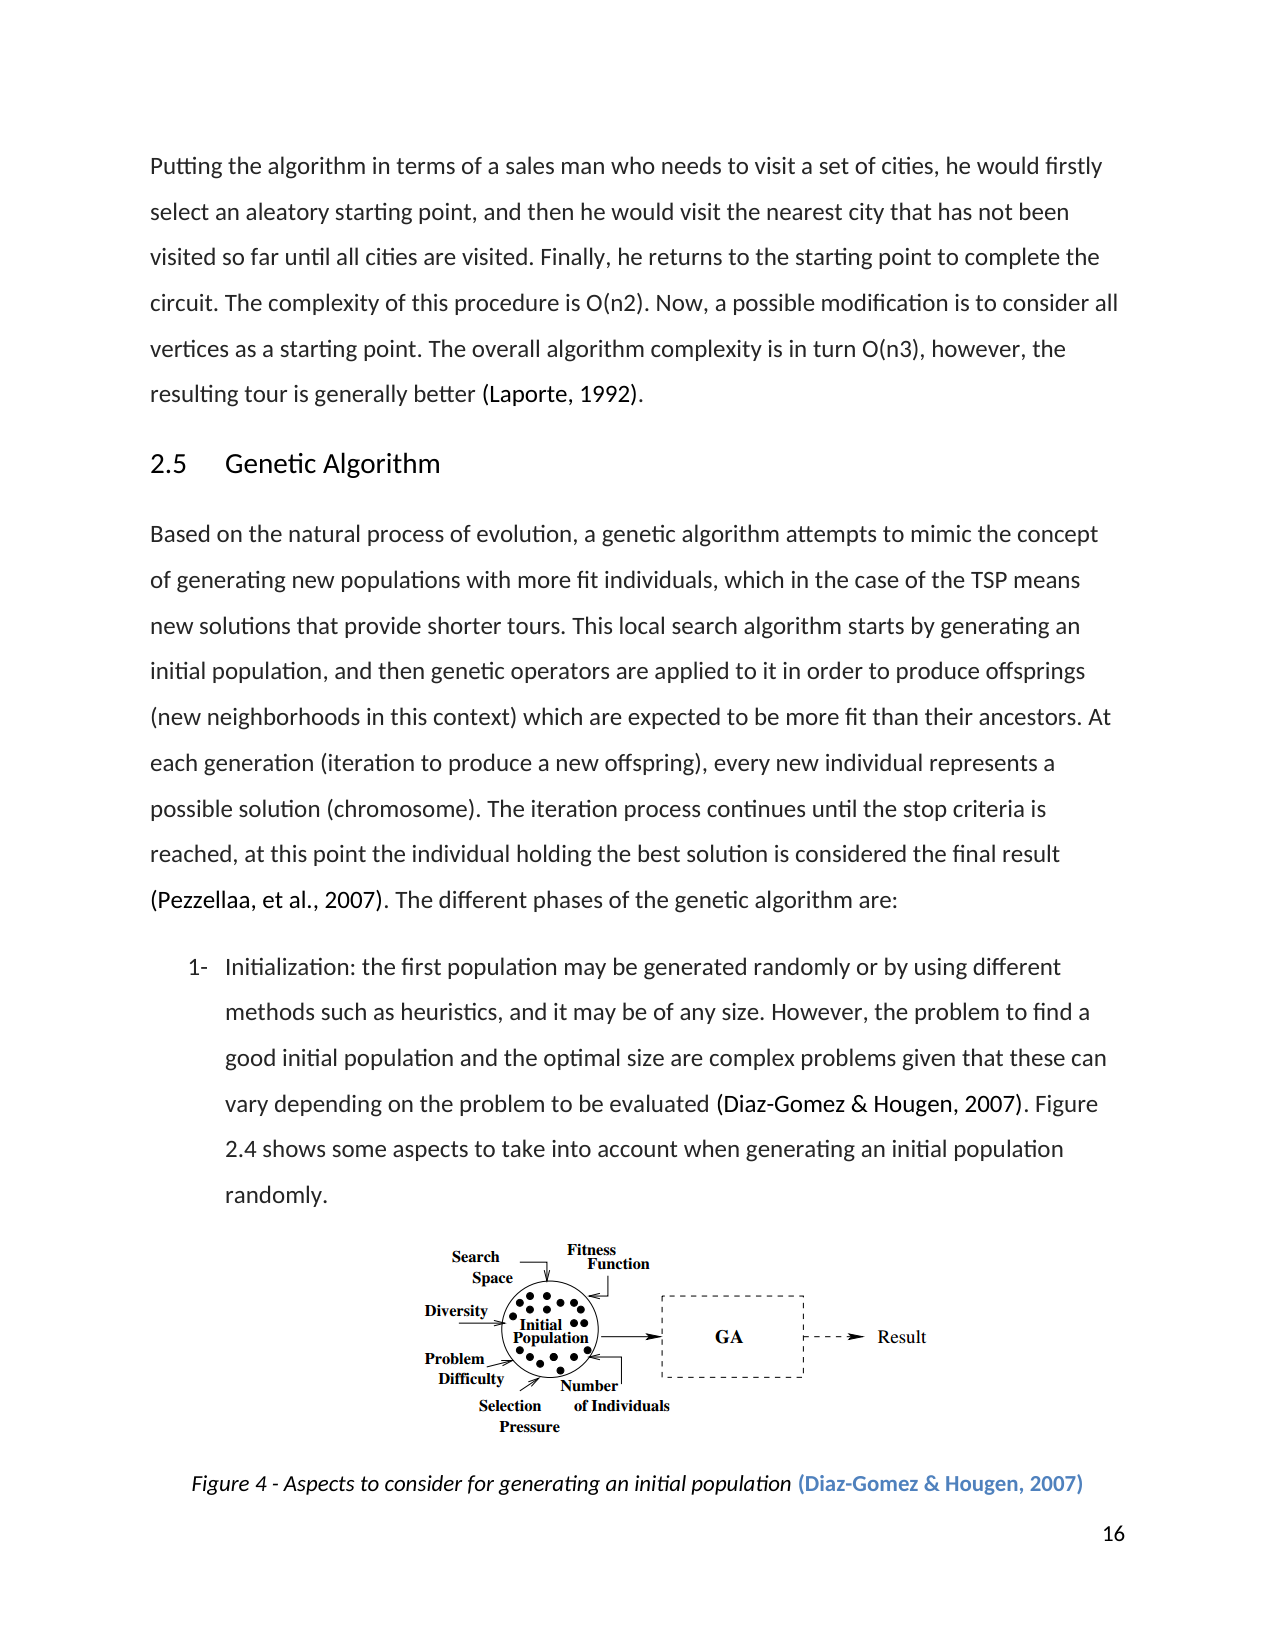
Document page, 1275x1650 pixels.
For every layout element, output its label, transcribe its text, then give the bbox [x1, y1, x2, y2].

subtitle 2.5 Genetic Algorithm [150, 445, 1125, 481]
text Putting the algorithm in terms of a sales man who needs to visit a set of cities, he would firstly select an aleatory starting point, and then he would visit the nearest city that has not been visited so far until all cities are visited. Finally, he returns to the starting point to complete the circuit. The complexity of this procedure is O(n2). Now, a possible modification is to consider all vertices as a starting point. The overall algorithm complexity is in turn O(n3), however, the resulting tour is generally better . [150, 150, 1125, 409]
text Based on the natural process of evolution, a genetic algorithm attempts to mimic the concept of generating new populations with more fit individuals, which in the case of the TSP means new solutions that provide shorter tours. This local search algorithm starts by generating an initial population, and then genetic operators are applied to it in order to produce offsprings (new neighborhoods in this context) which are expected to be more fit than their ancestors. At each generation (iteration to produce a new offspring), every new individual represents a possible solution (chromosome). The iteration process continues until the stop criteria is reached, at this point the individual holding the best solution is considered the final result . The different phases of the genetic algorithm are: [150, 518, 1125, 915]
text Figure 4 - Aspects to consider for generating an initial population [150, 1469, 1125, 1497]
picture [409, 1225, 941, 1435]
list Initialization: the first population may be generated randomly or by using different methods such as heuristics, and it may be of any size. However, the problem to find a good initial population and the optimal size are complex problems given that these can vary depending on the problem to be evaluated. Figure 2.4 shows some aspects to take into account when generating an initial population randomly. [187, 951, 1125, 1210]
